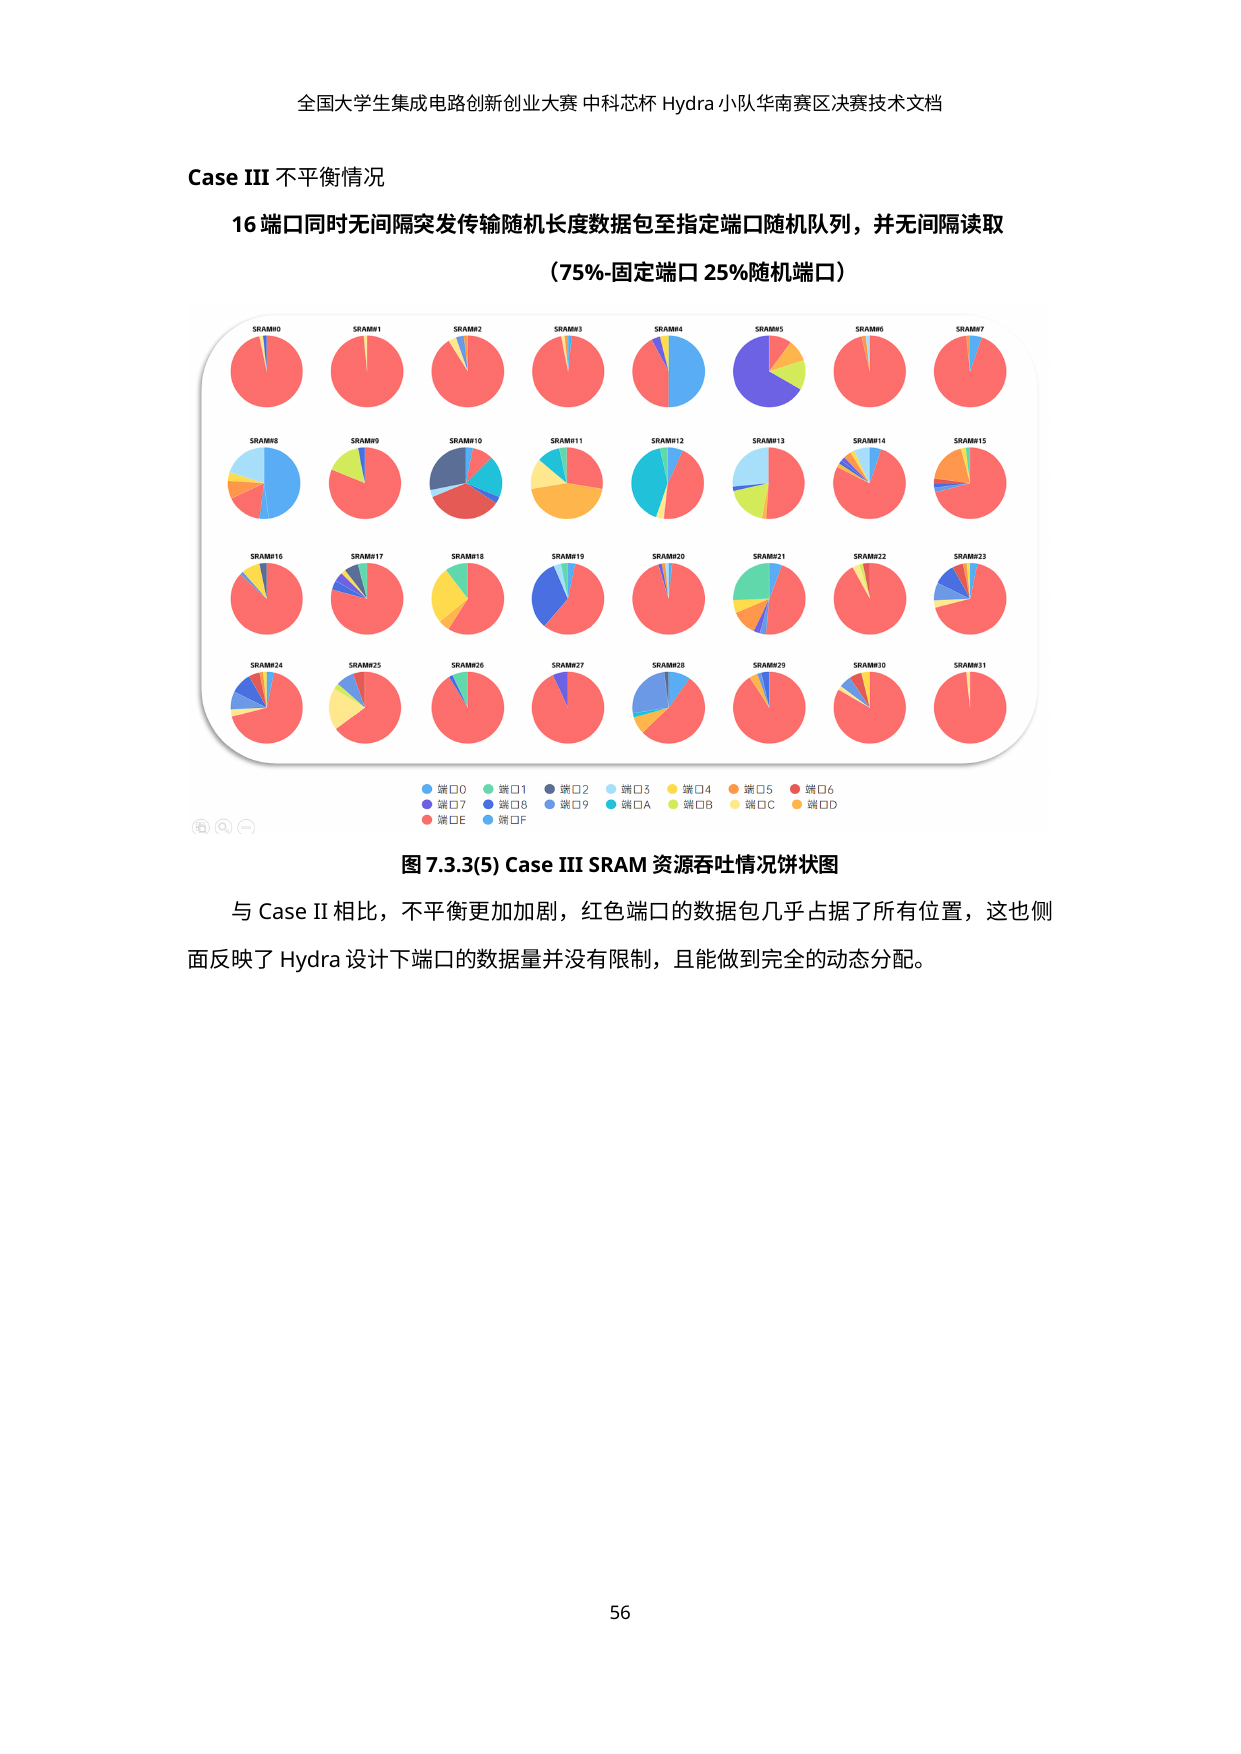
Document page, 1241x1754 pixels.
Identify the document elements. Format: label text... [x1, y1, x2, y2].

text 图7.3.3(5) Case III SRAM资源吞吐情况饼状图 [187, 849, 1053, 879]
text 与Case II相比，不平衡更加加剧，红色端口的数据包几乎占据了所有位置，这也侧面反映了Hydra设计下端口的数据量并没有限制，且能做到完全的动态分配。 [187, 894, 1053, 973]
picture [187, 302, 1053, 834]
text 16端口同时无间隔突发传输随机长度数据包至指定端口随机队列，并无间隔读取 [187, 207, 1053, 239]
text （75%-固定端口 25%随机端口） [494, 255, 1053, 287]
text Case III 不平衡情况 [187, 160, 1053, 192]
